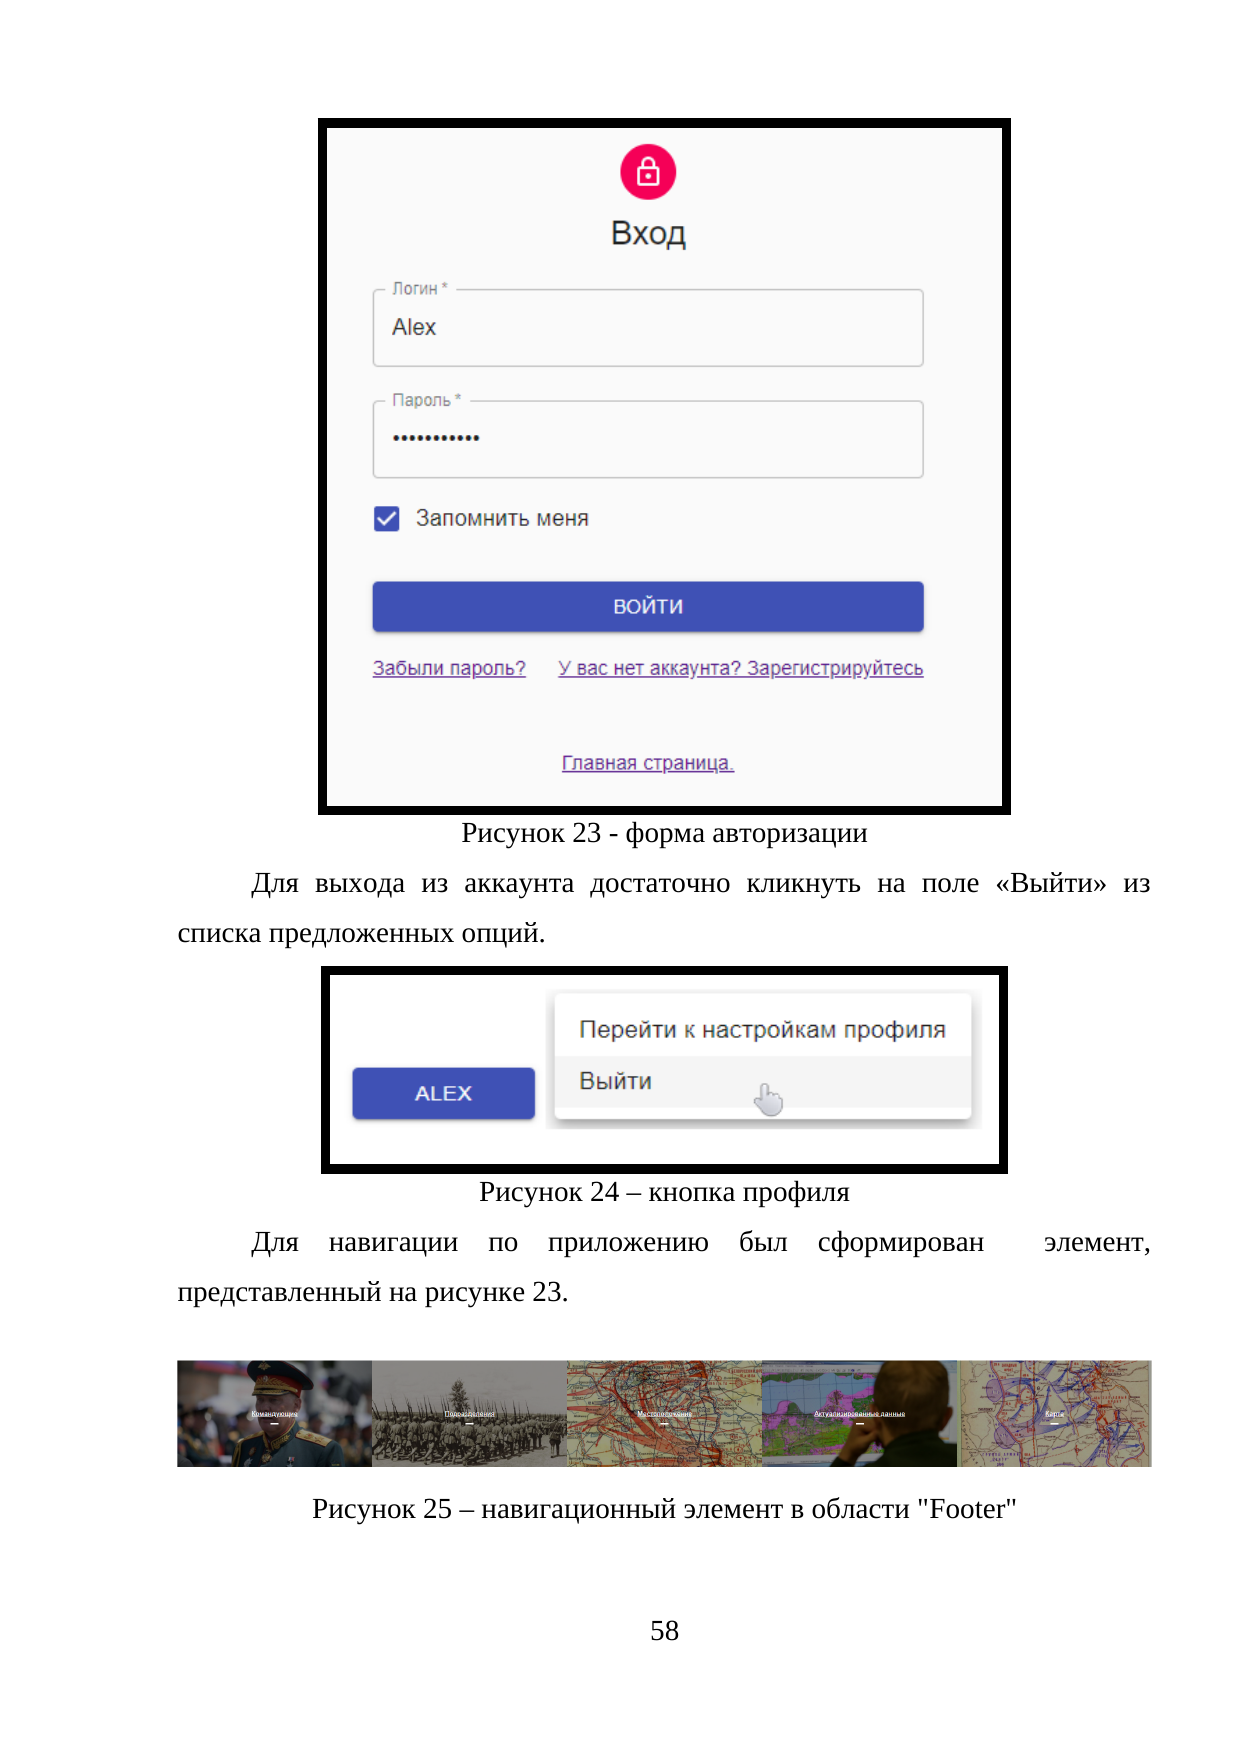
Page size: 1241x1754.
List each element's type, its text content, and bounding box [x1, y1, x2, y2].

picture [330, 975, 999, 1164]
text Для навигации по приложению был сформирован элемент, представленный на рисунке 23. [177, 1224, 1152, 1308]
picture [327, 128, 1002, 806]
text Рисунок 25 – навигационный элемент в области "Footer" [177, 1492, 1152, 1525]
text Для выхода из аккаунта достаточно кликнуть на поле «Выйти» из списка предложенных опций. [177, 865, 1152, 949]
picture [177, 1324, 1152, 1492]
text Рисунок 24 – кнопка профиля [177, 1174, 1152, 1207]
text Рисунок 23 - форма авторизации [177, 815, 1152, 848]
